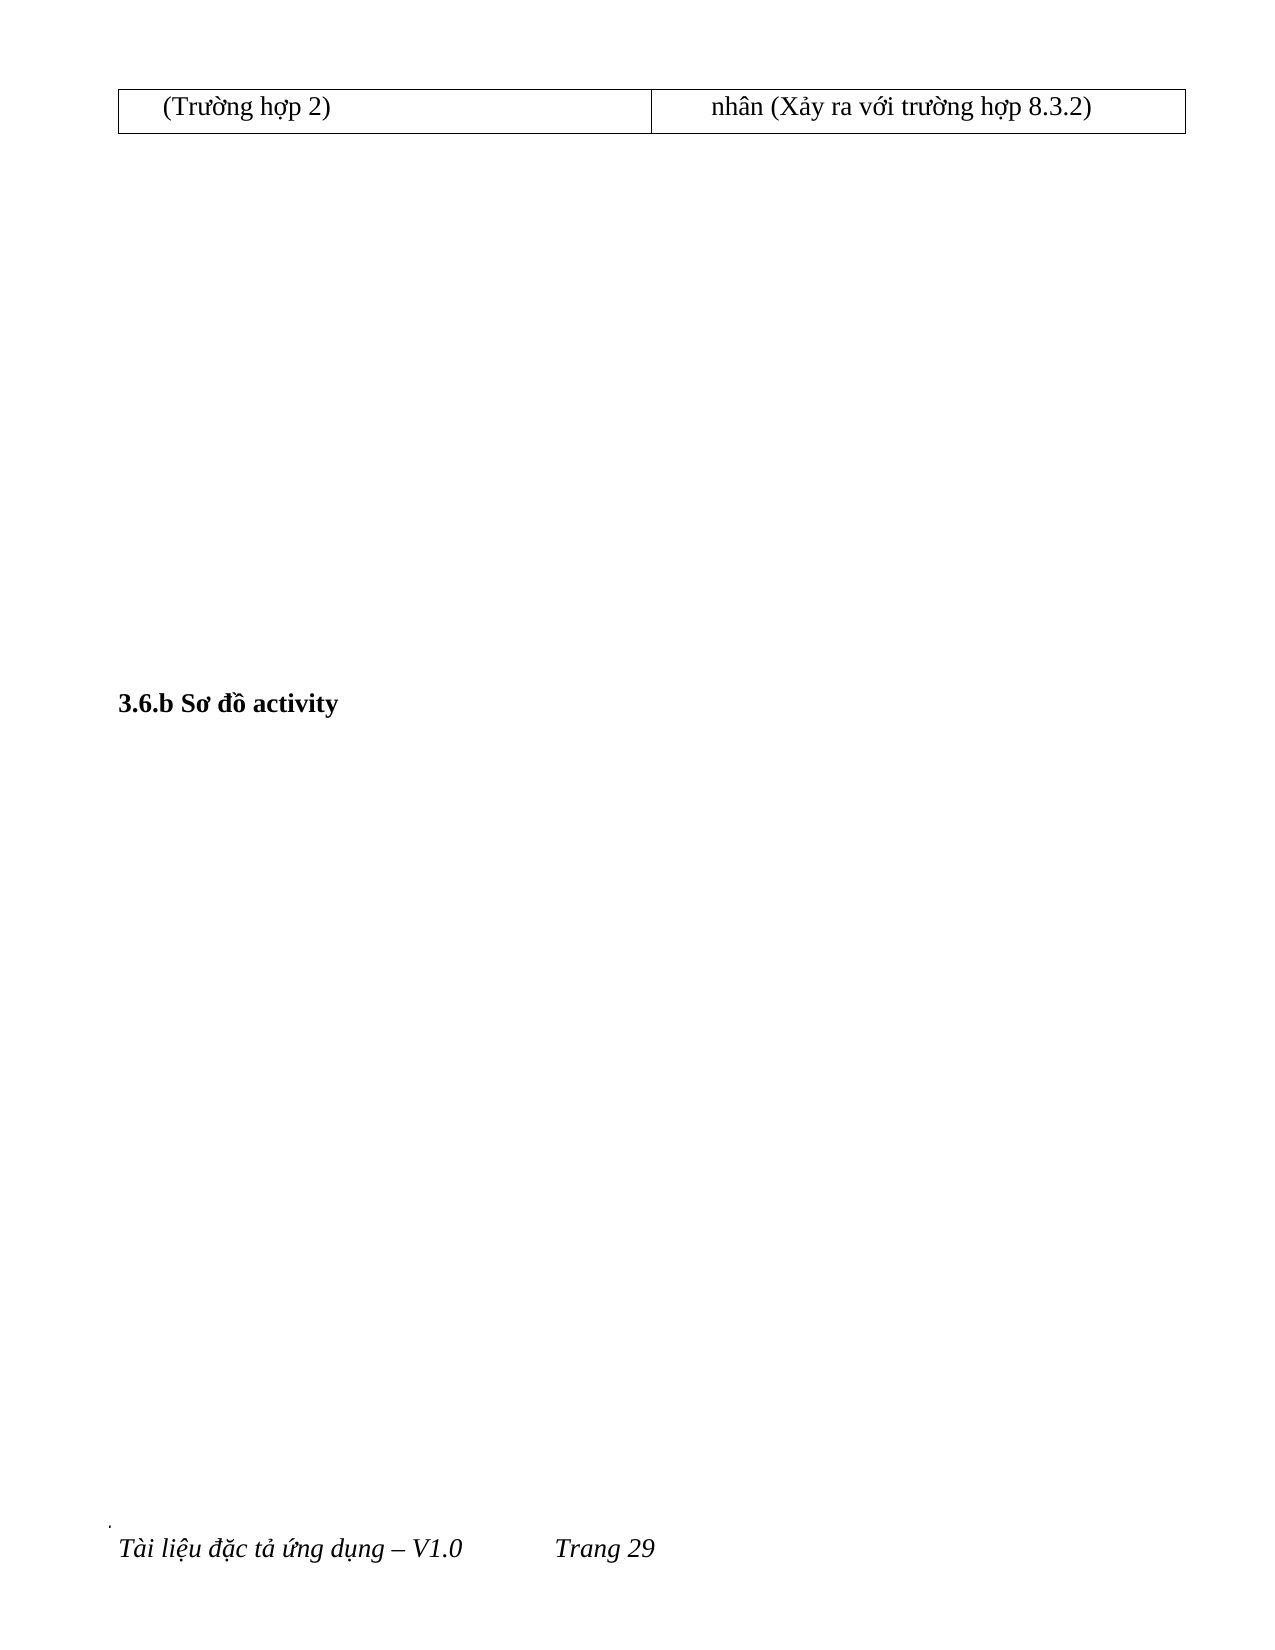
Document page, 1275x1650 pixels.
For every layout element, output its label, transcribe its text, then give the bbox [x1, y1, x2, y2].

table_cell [119, 90, 651, 133]
text 3.6.b Sơ đồ activity [118, 687, 1186, 718]
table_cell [652, 90, 1185, 133]
